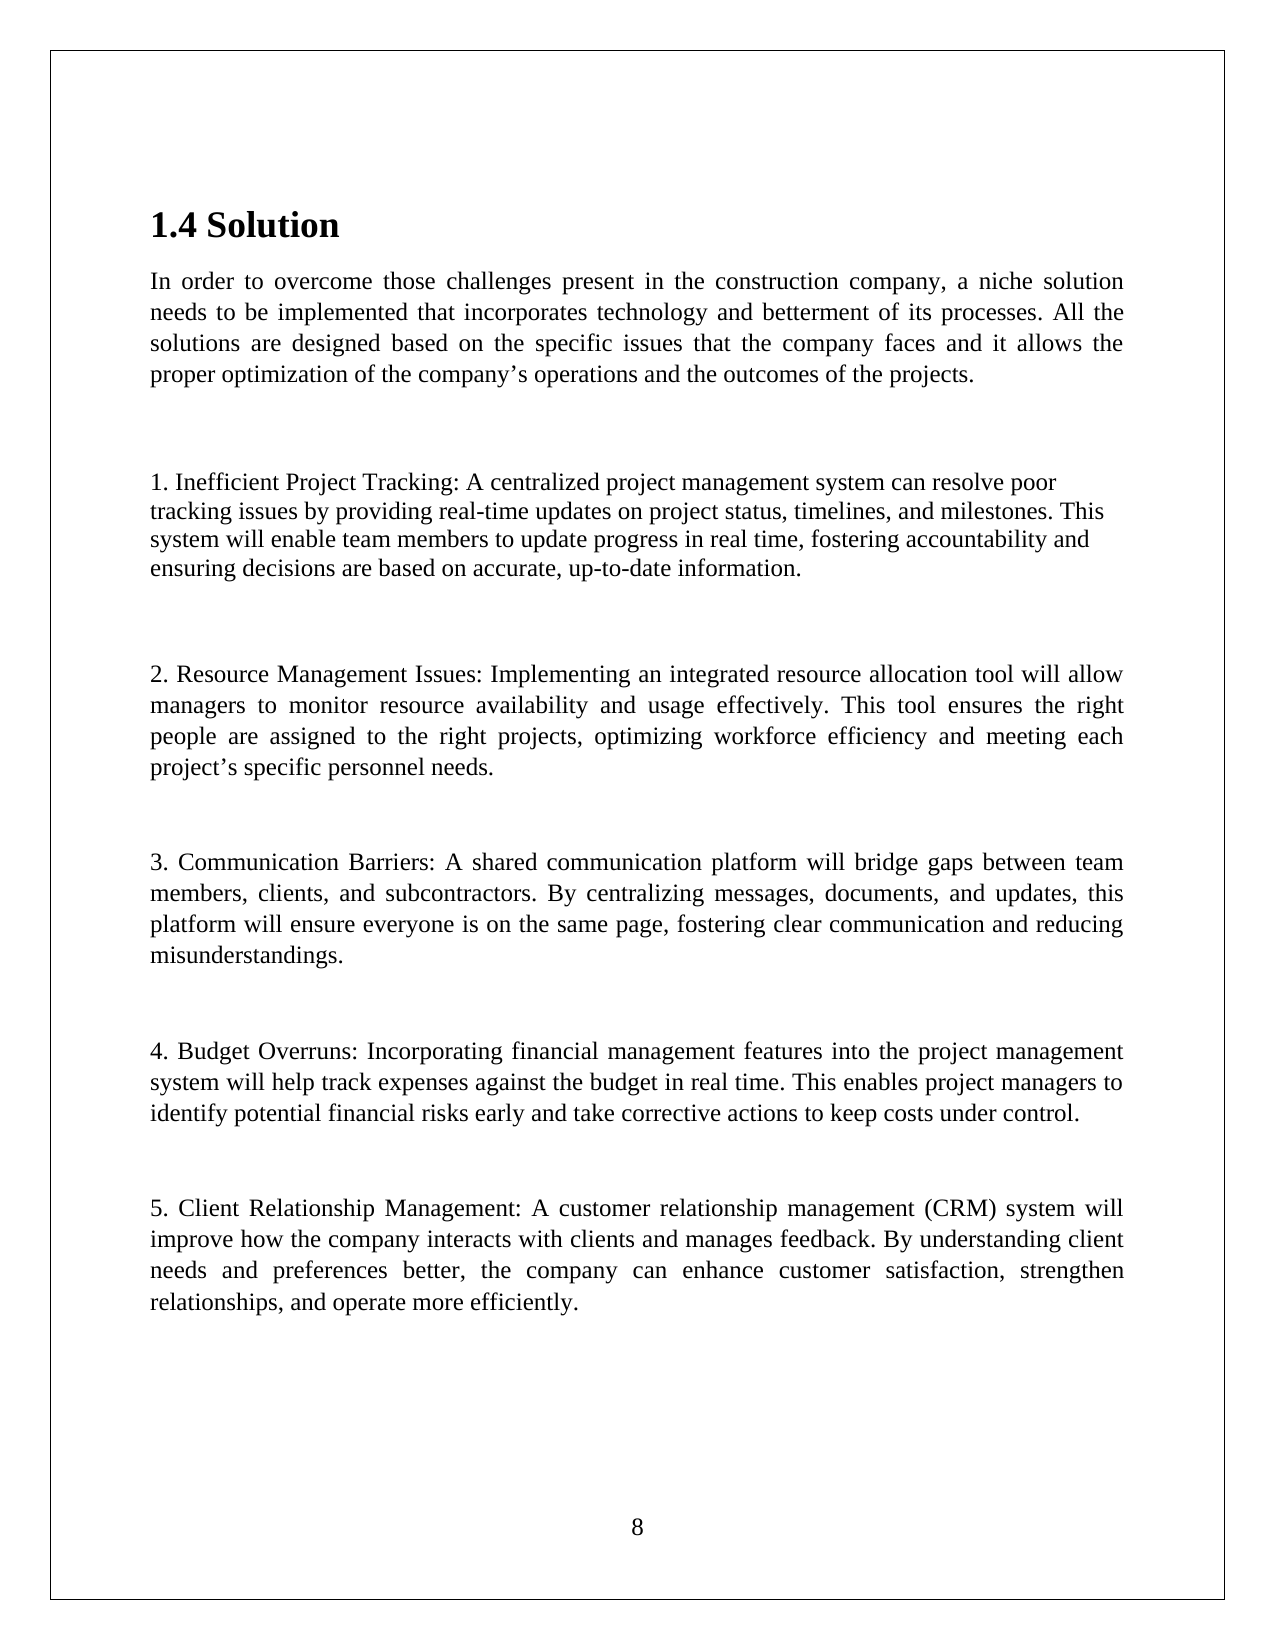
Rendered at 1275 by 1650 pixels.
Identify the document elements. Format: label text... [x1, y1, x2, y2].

text In order to overcome those challenges present in the construction company, a niche solution needs to be implemented that incorporates technology and betterment of its processes. All the solutions are designed based on the specific issues that the company faces and it allows the proper optimization of the company’s operations and the outcomes of the projects. [150, 266, 1125, 388]
text 5. Client Relationship Management: A customer relationship management (CRM) system will improve how the company interacts with clients and manages feedback. By understanding client needs and preferences better, the company can enhance customer satisfaction, strengthen relationships, and operate more efficiently. [150, 1193, 1125, 1315]
text 3. Communication Barriers: A shared communication platform will bridge gaps between team members, clients, and subcontractors. By centralizing messages, documents, and updates, this platform will ensure everyone is on the same page, fostering clear communication and reducing misunderstandings. [150, 847, 1125, 969]
text 1.4 Solution [150, 203, 1125, 246]
text 2. Resource Management Issues: Implementing an integrated resource allocation tool will allow managers to monitor resource availability and usage effectively. This tool ensures the right people are assigned to the right projects, optimizing workforce efficiency and meeting each project’s specific personnel needs. [150, 659, 1125, 781]
text 1. Inefficient Project Tracking: A centralized project management system can resolve poor tracking issues by providing real-time updates on project status, timelines, and milestones. This system will enable team members to update progress in real time, fostering accountability and ensuring decisions are based on accurate, up-to-date information. [150, 467, 1125, 582]
text 4. Budget Overruns: Incorporating financial management features into the project management system will help track expenses against the budget in real time. This enables project managers to identify potential financial risks early and take corrective actions to keep costs under control. [150, 1036, 1125, 1127]
